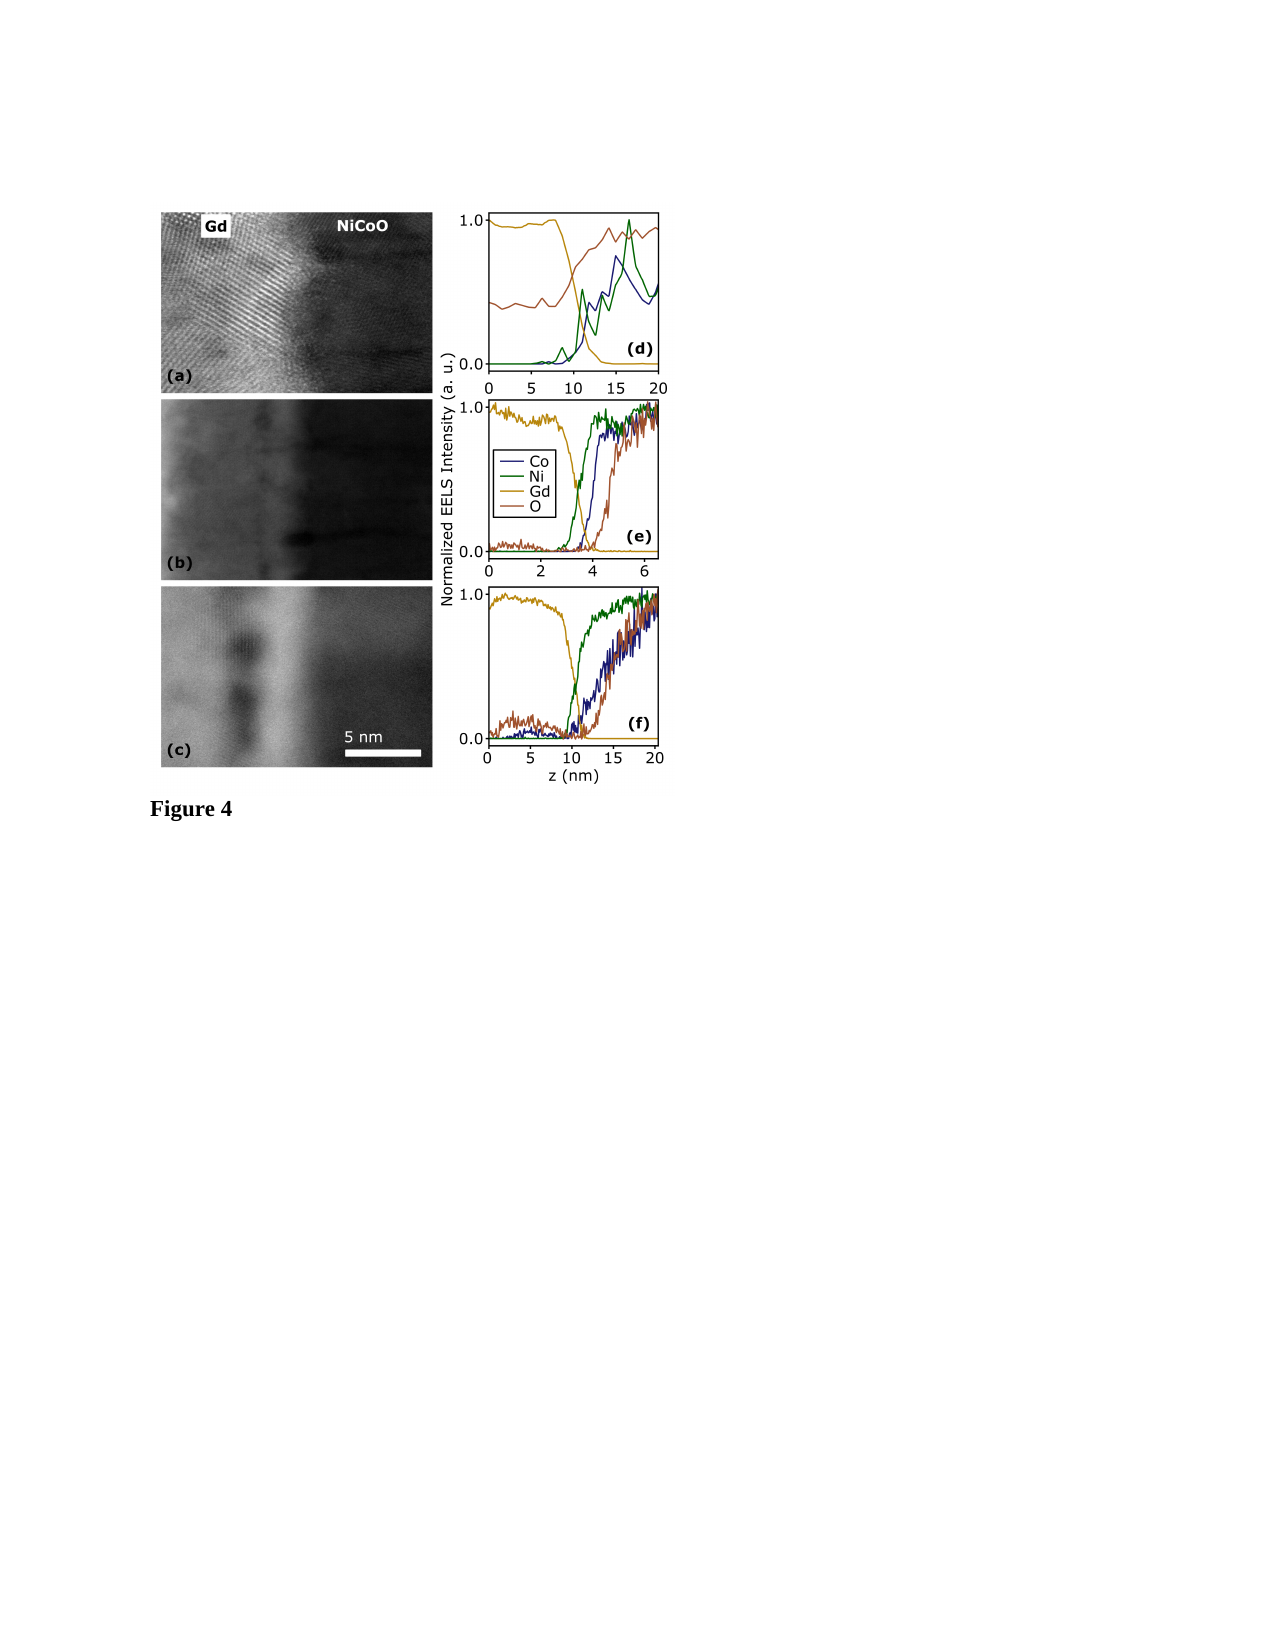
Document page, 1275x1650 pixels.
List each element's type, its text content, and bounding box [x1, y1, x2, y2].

picture [150, 202, 675, 796]
text Figure 4 [150, 795, 1125, 822]
